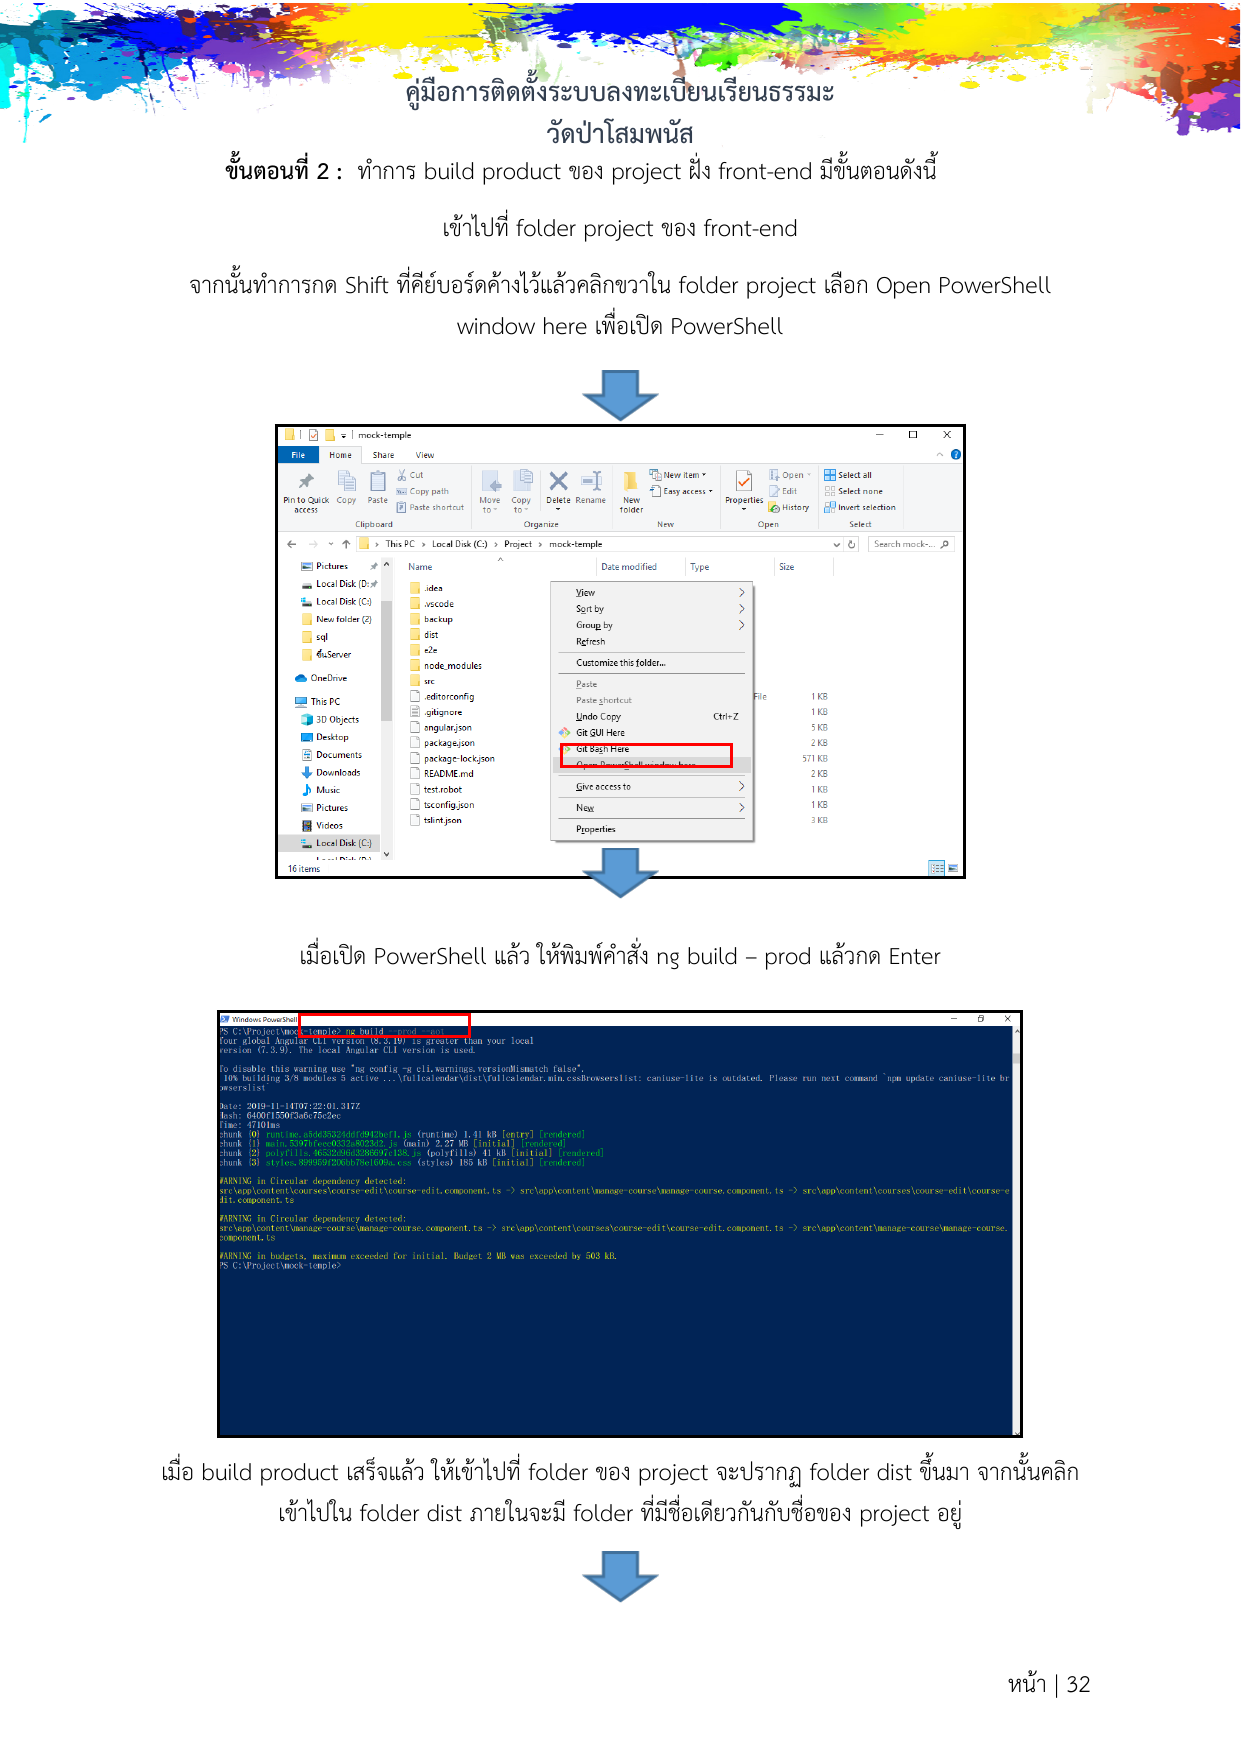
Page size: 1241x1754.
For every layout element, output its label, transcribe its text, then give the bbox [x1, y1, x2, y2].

picture [278, 427, 963, 899]
picture [79, 34, 102, 42]
text เมื่อเปิด PowerShell แล้ว ให้พิมพ์คำสั่ง ng build – prod แล้วกด Enter [150, 935, 1090, 973]
picture [71, 66, 79, 71]
text ขั้นตอนที่ 2 : ทำการ build product ของ project ฝั่ง front-end มีขั้นตอนดังนี้ [225, 150, 1090, 188]
picture [122, 50, 133, 56]
picture [70, 79, 84, 83]
picture [581, 1551, 660, 1603]
text เข้าไปที่ folder project ของ front-end [150, 207, 1090, 245]
text เมื่อ build product เสร็จแล้ว ให้เข้าไปที่ folder ของ project จะปรากฏ folder dist ขึ้นมา จากนั้นคลิกเข้าไปใน folder dist ภายในจะมี folder ที่มีชื่อเดียวกันกับชื่อของ project อยู่ [150, 1451, 1090, 1529]
picture [581, 370, 660, 422]
picture [61, 37, 73, 41]
picture [220, 1013, 1020, 1435]
text จากนั้นทำการกด Shift ที่คีย์บอร์ดค้างไว้แล้วคลิกขวาใน folder project เลือก Open PowerShell window here เพื่อเปิด PowerShell [150, 264, 1090, 343]
picture [301, 1016, 468, 1035]
picture [0, 3, 1241, 150]
